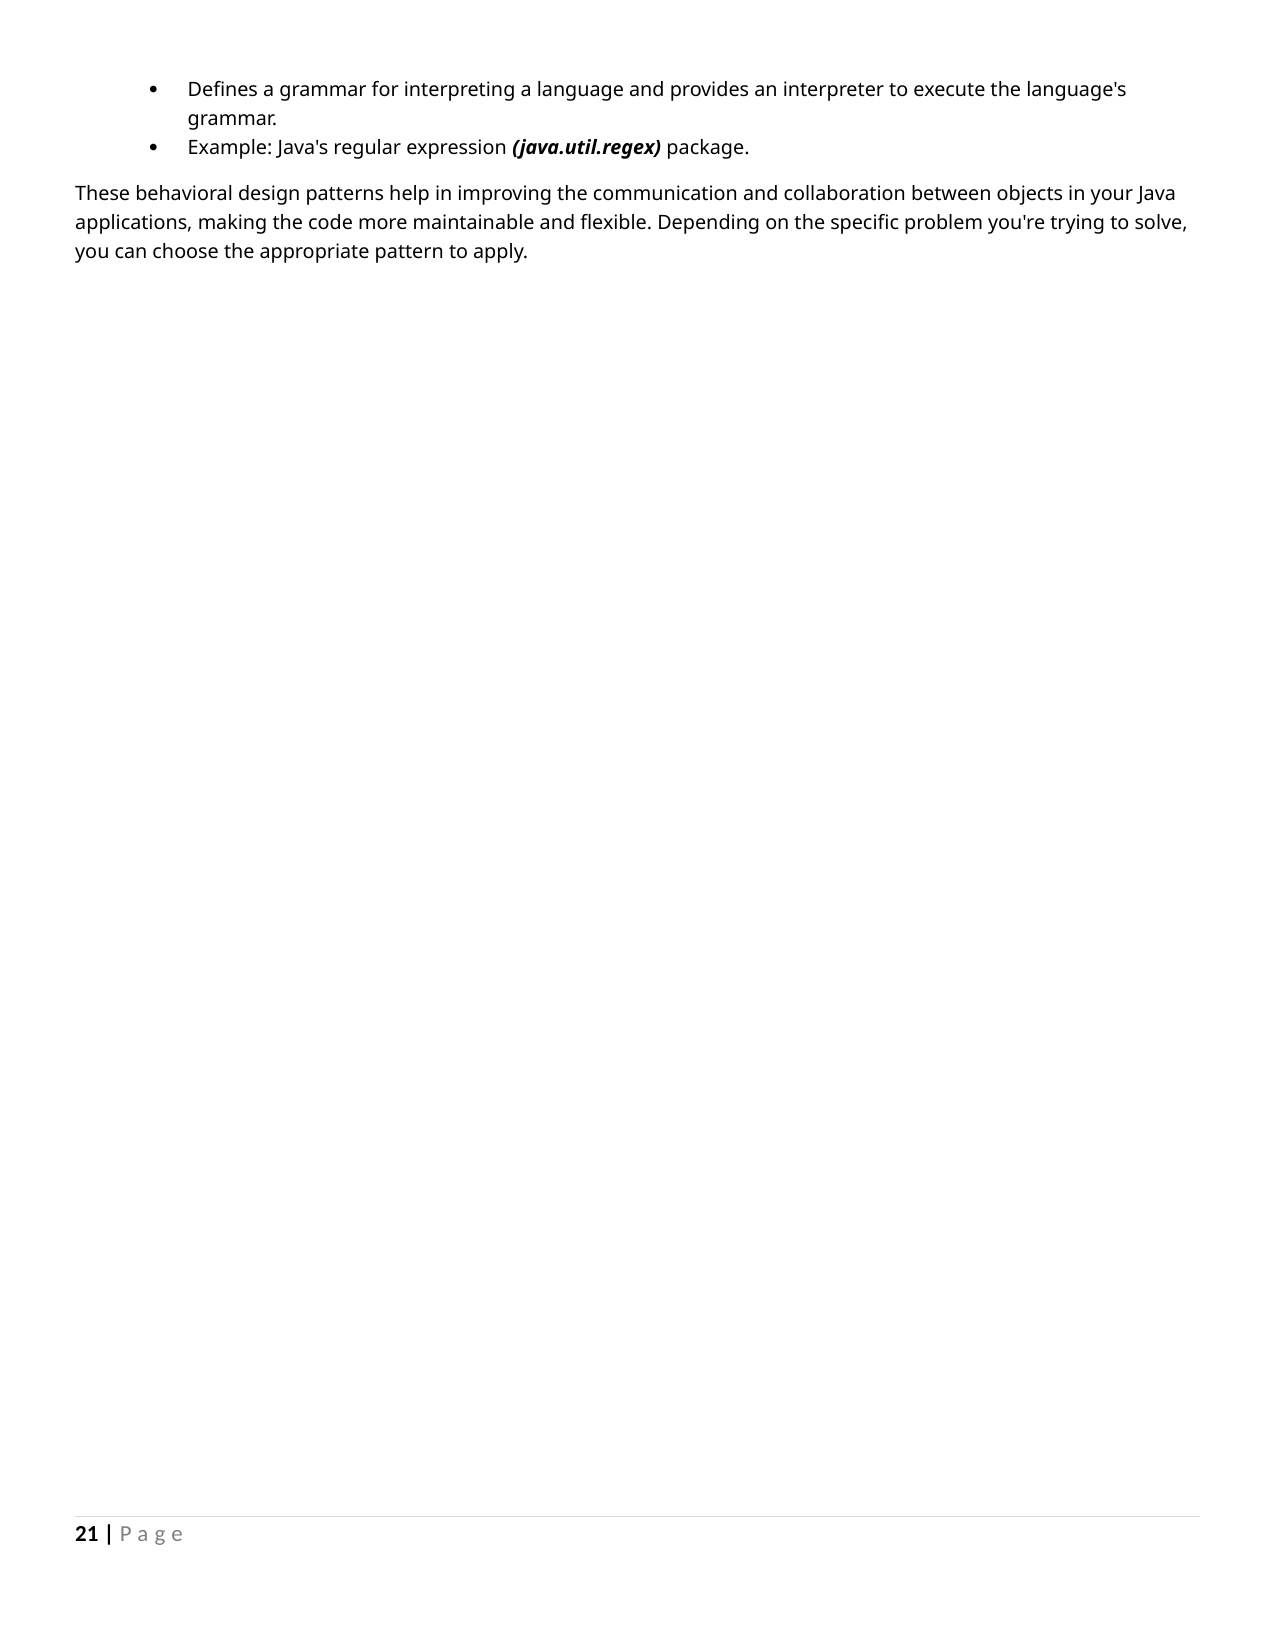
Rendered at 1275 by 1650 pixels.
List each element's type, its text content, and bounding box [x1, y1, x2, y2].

list Example: Java's regular expression (java.util.regex) package. [150, 133, 1200, 160]
text These behavioral design patterns help in improving the communication and collaboration between objects in your Java applications, making the code more maintainable and flexible. Depending on the specific problem you're trying to solve, you can choose the appropriate pattern to apply. [75, 179, 1200, 264]
list Defines a grammar for interpreting a language and provides an interpreter to execute the language's grammar. [150, 75, 1200, 131]
